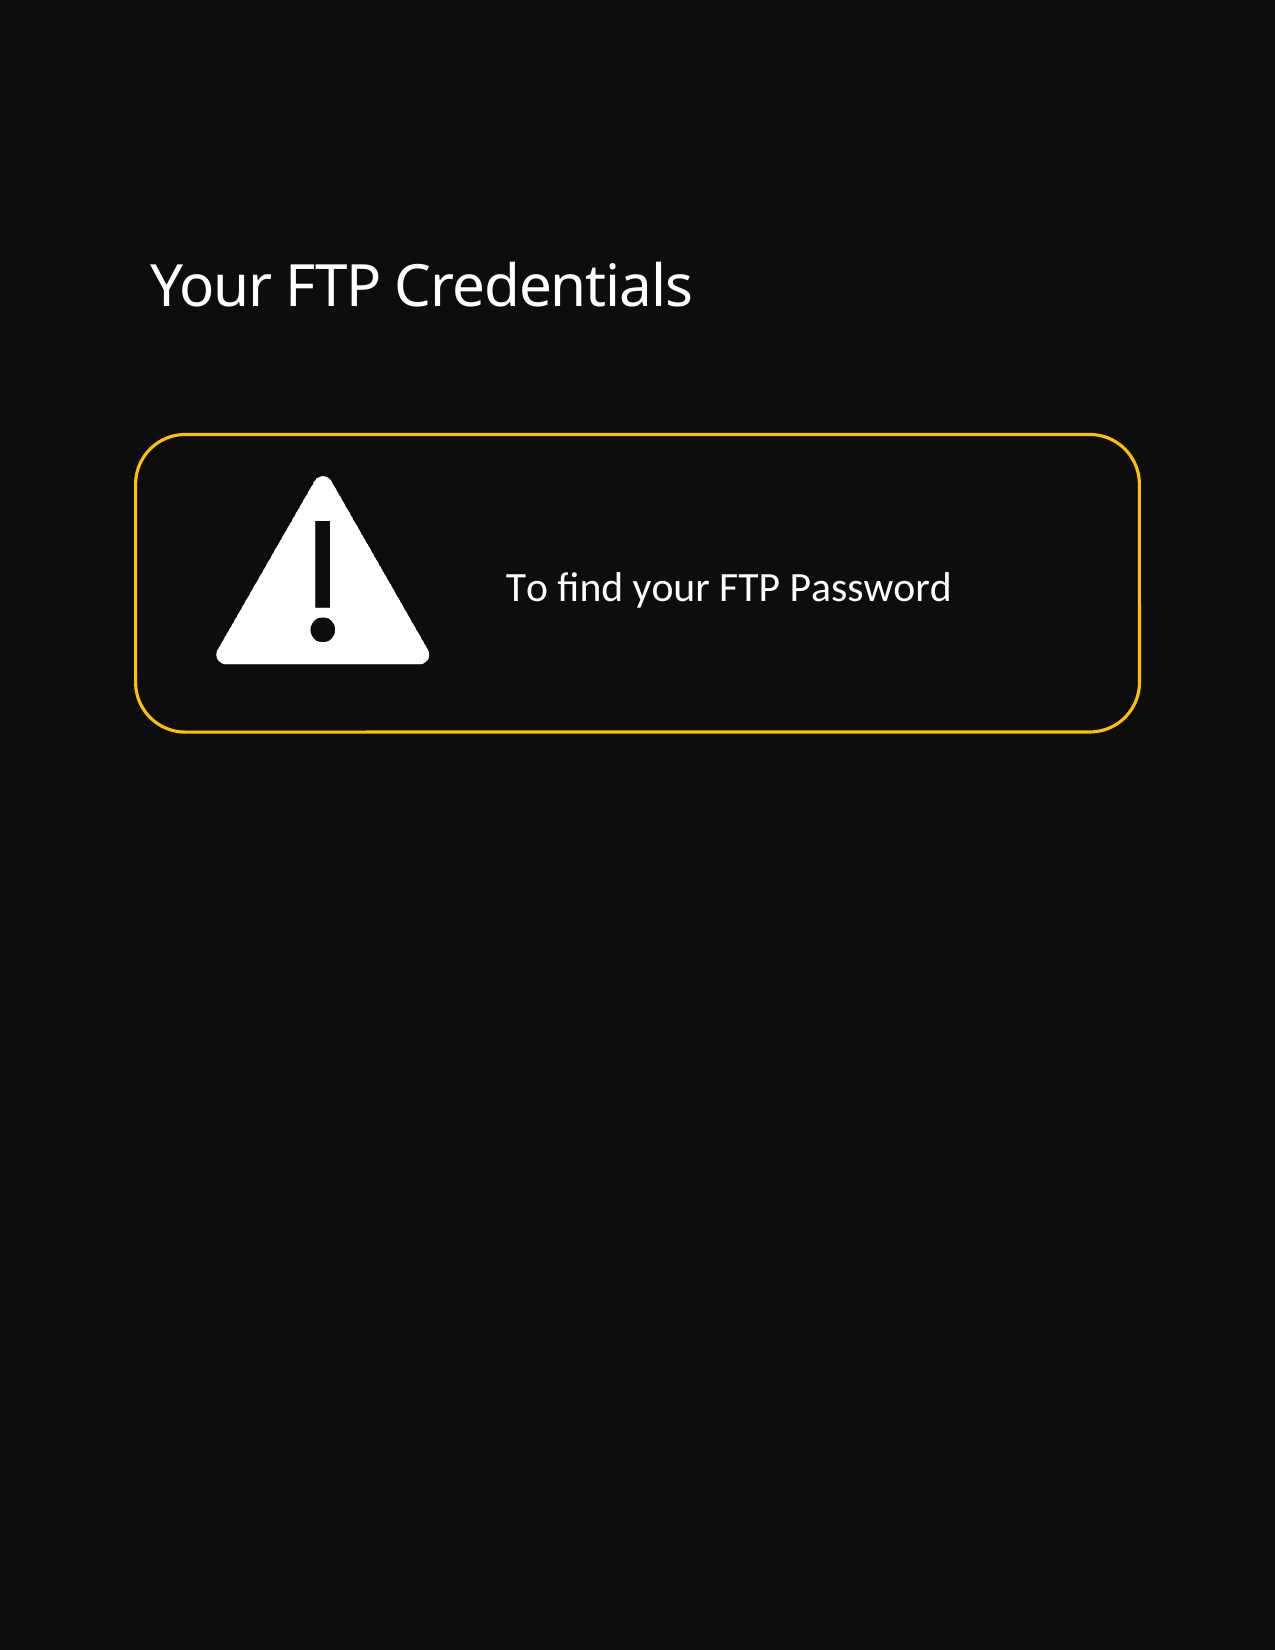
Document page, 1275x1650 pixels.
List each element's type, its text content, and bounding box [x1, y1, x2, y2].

picture [204, 451, 441, 689]
title Your FTP Credentials [150, 244, 1125, 323]
